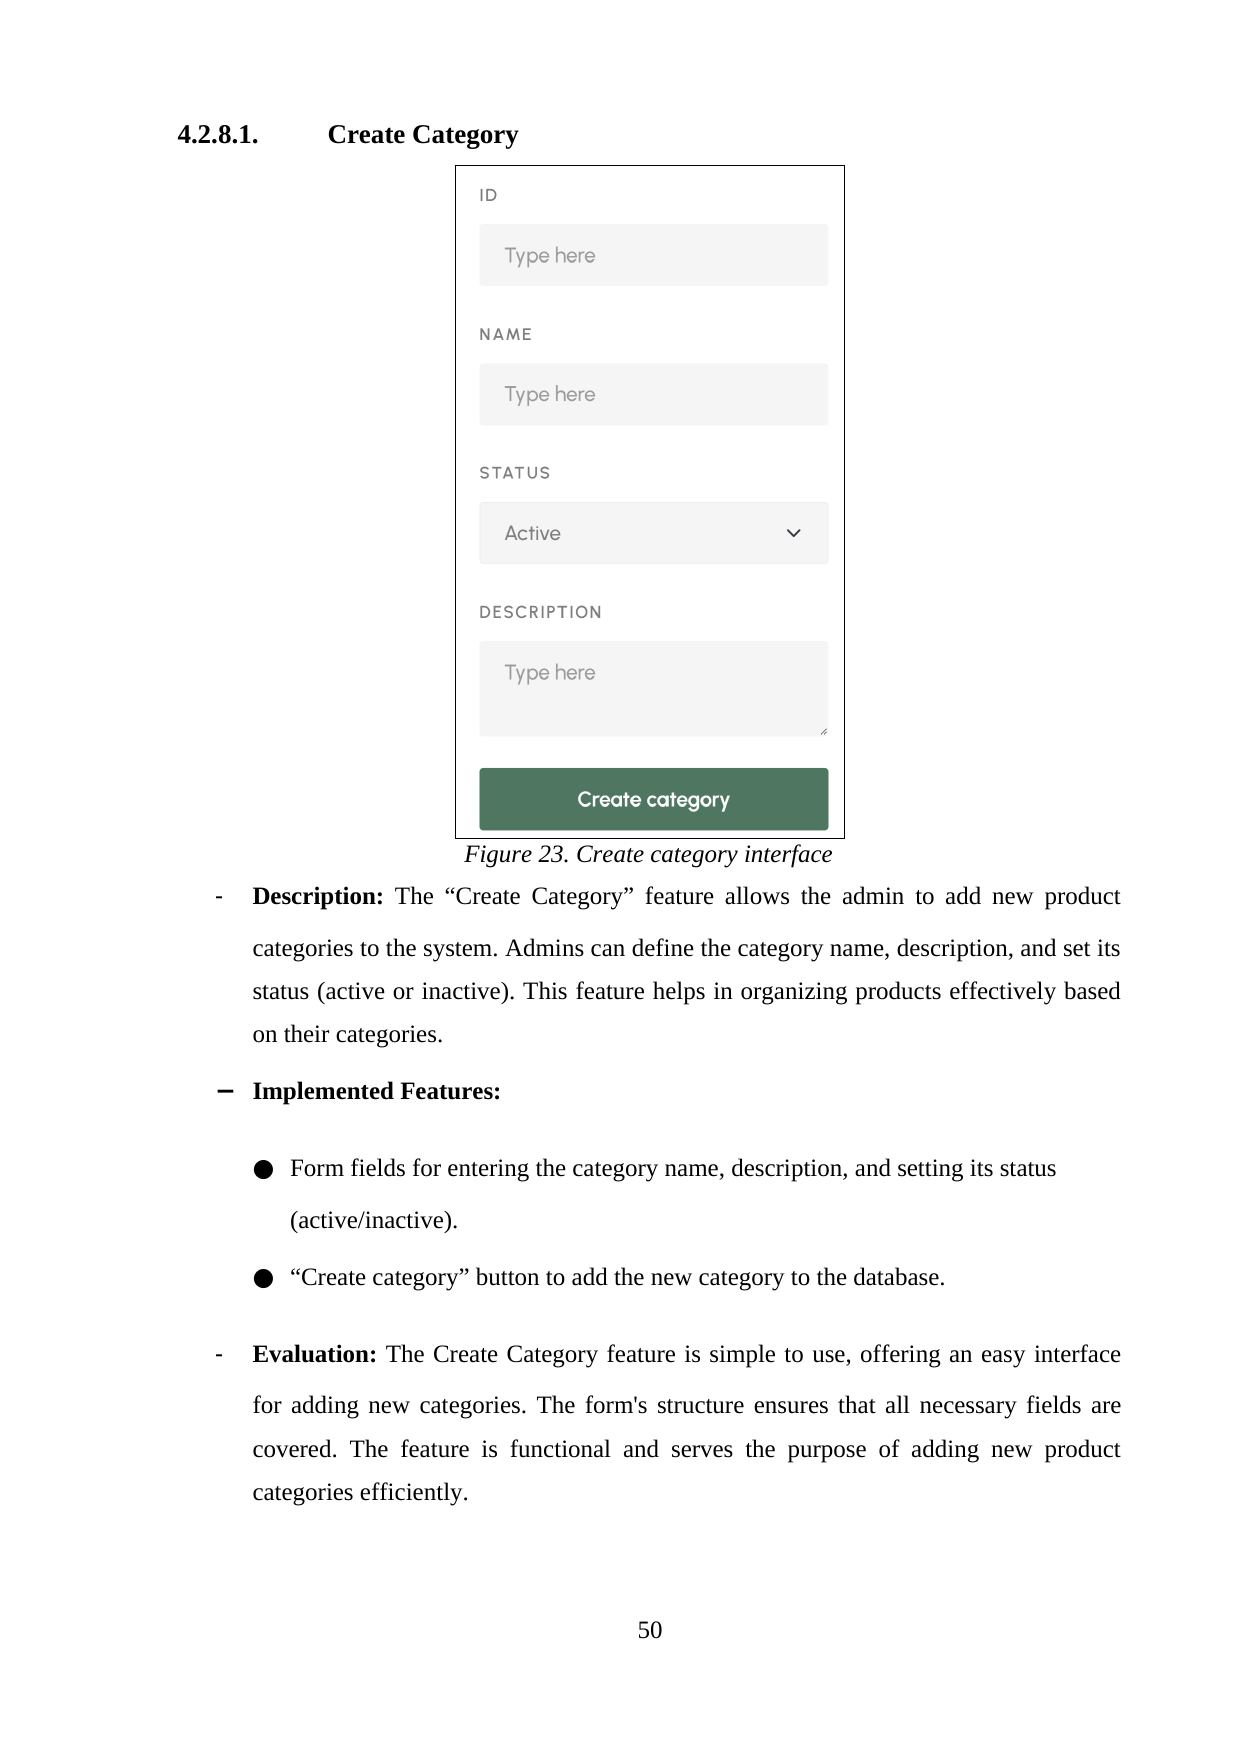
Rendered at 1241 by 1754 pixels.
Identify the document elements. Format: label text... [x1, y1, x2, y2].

subtitle Create Category [177, 118, 1122, 149]
text Figure 23. Create category interface [177, 839, 1122, 867]
list Form fields for entering the category name, description, and setting its status (active/inactive). [252, 1139, 1122, 1234]
list Evaluation: The Create Category feature is simple to use, offering an easy interface for adding new categories. The form's structure ensures that all necessary fields are covered. The feature is functional and serves the purpose of adding new product categories efficiently. [215, 1325, 1122, 1506]
list Description: The “Create Category” feature allows the admin to add new product categories to the system. Admins can define the category name, description, and set its status (active or inactive). This feature helps in organizing products effectively based on their categories. [215, 867, 1122, 1048]
picture [456, 166, 844, 838]
list “Create category” button to add the new category to the database. [252, 1248, 1122, 1299]
list Implemented Features: [215, 1062, 1122, 1114]
